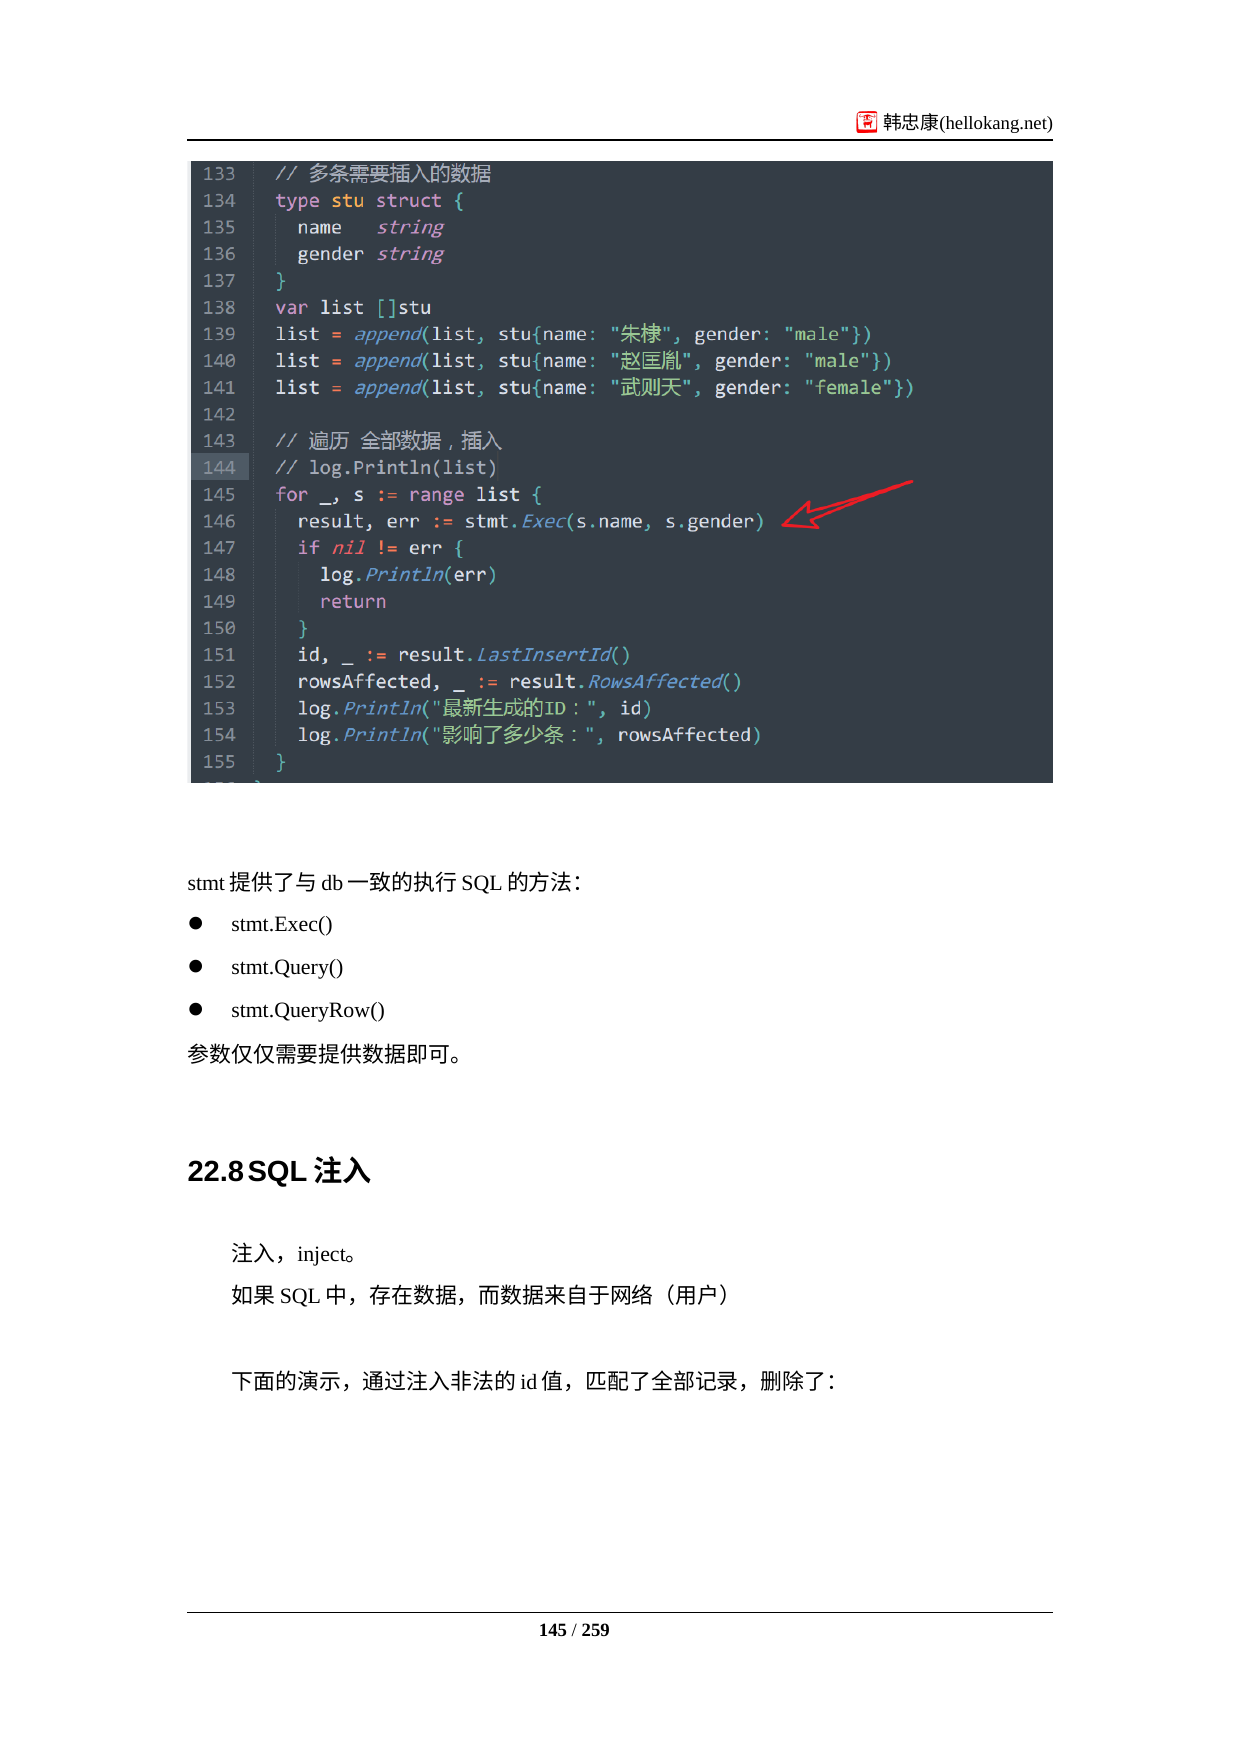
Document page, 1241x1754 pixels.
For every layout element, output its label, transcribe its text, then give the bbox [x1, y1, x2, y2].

list stmt.Query() [187, 950, 1053, 983]
subtitle SQL注入 [187, 1137, 1053, 1202]
list stmt.QueryRow() [187, 993, 1053, 1026]
list stmt.Exec() [187, 907, 1053, 940]
text 参数仅仅需要提供数据即可。 [187, 1036, 1053, 1069]
picture [187, 161, 1053, 783]
picture [856, 111, 878, 133]
text 下面的演示，通过注入非法的id值，匹配了全部记录，删除了： [187, 1364, 1053, 1396]
text 注入，inject。 [187, 1235, 1053, 1268]
text 如果SQL中，存在数据，而数据来自于网络（用户） [187, 1278, 1053, 1311]
text stmt提供了与db一致的执行SQL的方法： [187, 864, 1053, 897]
